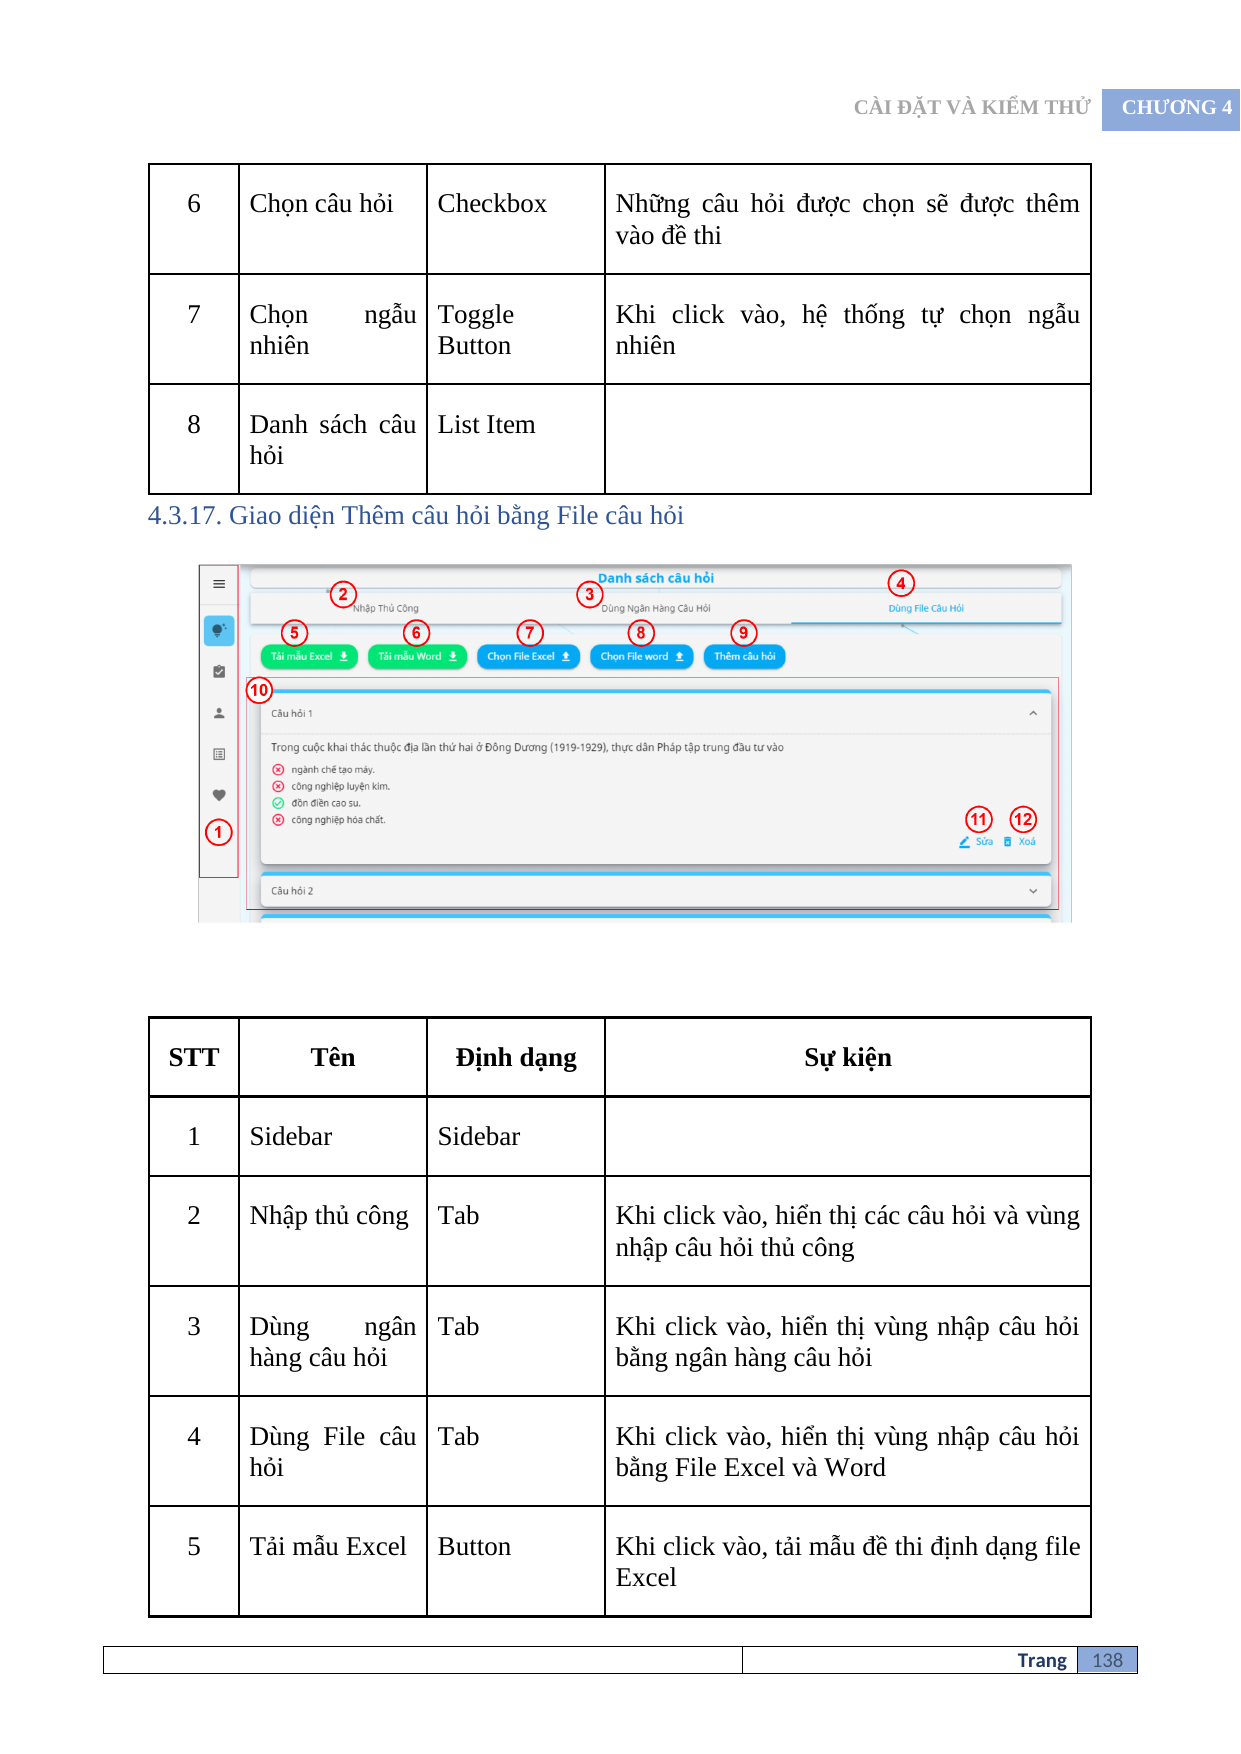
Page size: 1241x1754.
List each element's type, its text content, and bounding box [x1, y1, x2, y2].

table_header Định dạng [428, 1019, 604, 1095]
table_cell Khi click vào, hiển thị vùng nhập câu hỏi bằng File Excel và Word [606, 1397, 1090, 1505]
table_cell Chọn câu hỏi [240, 165, 426, 273]
table_cell Toggle Button [428, 275, 604, 383]
table_header Sự kiện [606, 1019, 1090, 1095]
table_cell Nhập thủ công [240, 1177, 426, 1285]
table_header STT [150, 1019, 238, 1095]
table_cell Sidebar [240, 1098, 426, 1174]
table_cell Dùng ngân hàng câu hỏi [240, 1287, 426, 1395]
table_cell Khi click vào, tải mẫu đề thi định dạng file Excel [606, 1507, 1090, 1615]
table_header Tên [240, 1019, 426, 1095]
table_cell [606, 385, 1090, 493]
table_cell Tab [428, 1177, 604, 1285]
table_cell 8 [150, 385, 238, 493]
table_cell Danh sách câu hỏi [240, 385, 426, 493]
table_cell 7 [150, 275, 238, 383]
table_cell Chọn ngẫu nhiên [240, 275, 426, 383]
table_cell Checkbox [428, 165, 604, 273]
table_cell Khi click vào, hiển thị vùng nhập câu hỏi bằng ngân hàng câu hỏi [606, 1287, 1090, 1395]
table_cell Dùng File câu hỏi [240, 1397, 426, 1505]
table_cell Những câu hỏi được chọn sẽ được thêm vào đề thi [606, 165, 1090, 273]
table_cell 3 [150, 1287, 238, 1395]
table_cell Sidebar [428, 1098, 604, 1174]
table_cell Tab [428, 1287, 604, 1395]
table_cell Khi click vào, hệ thống tự chọn ngẫu nhiên [606, 275, 1090, 383]
table_cell 6 [150, 165, 238, 273]
table_cell Tải mẫu Excel [240, 1507, 426, 1615]
picture [192, 558, 1078, 930]
table_cell 5 [150, 1507, 238, 1615]
table_cell Button [428, 1507, 604, 1615]
subtitle 4.3.17. Giao diện Thêm câu hỏi bằng File câu hỏi [148, 499, 1122, 531]
table_cell List Item [428, 385, 604, 493]
table_cell Khi click vào, hiển thị các câu hỏi và vùng nhập câu hỏi thủ công [606, 1177, 1090, 1285]
table_cell [606, 1098, 1090, 1174]
table_cell 2 [150, 1177, 238, 1285]
table_cell 1 [150, 1098, 238, 1174]
table_cell Tab [428, 1397, 604, 1505]
table_cell 4 [150, 1397, 238, 1505]
